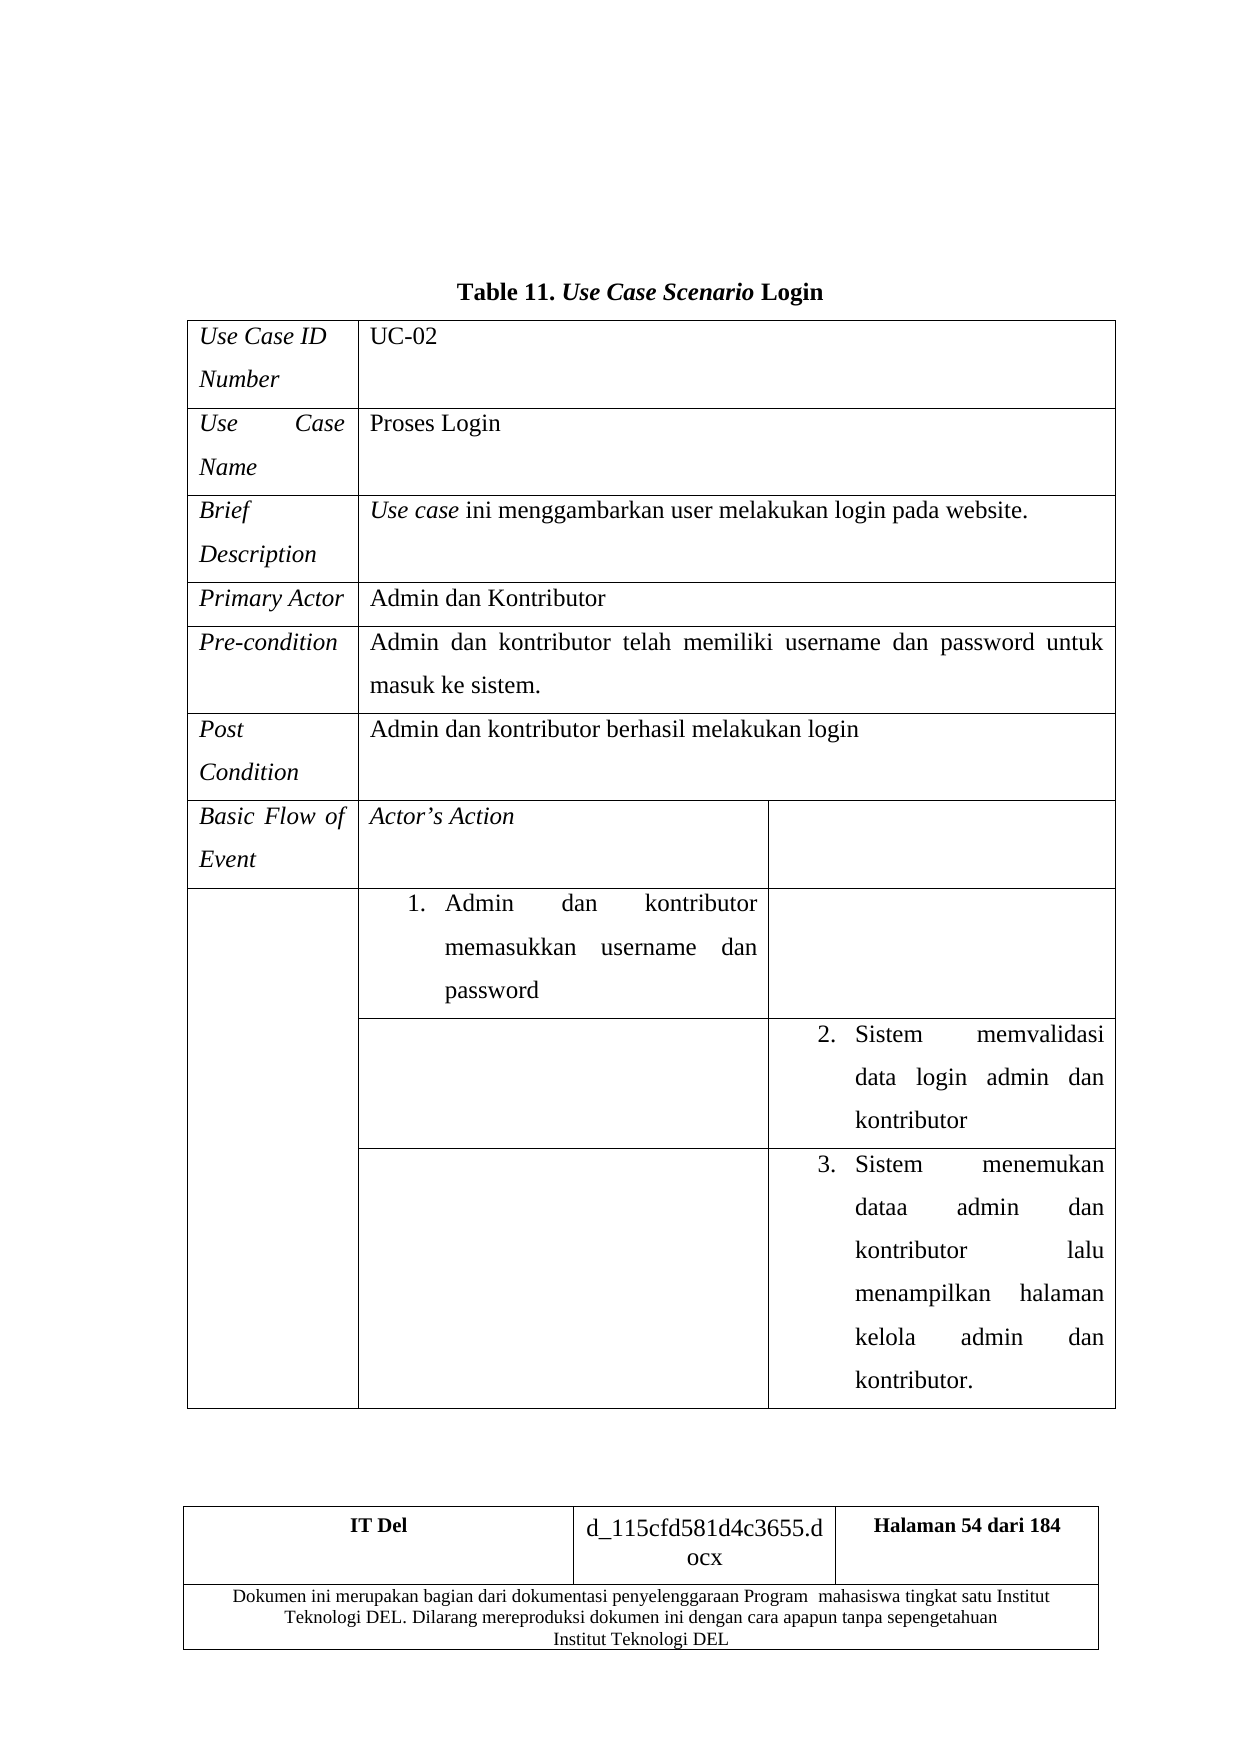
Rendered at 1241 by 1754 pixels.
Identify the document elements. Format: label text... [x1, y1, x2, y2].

table_cell Basic Flow of Event [188, 801, 358, 887]
table_cell Admin dan kontributor memasukkan username dan password [359, 889, 768, 1018]
table_cell Primary Actor [188, 583, 358, 626]
table_cell Admin dan kontributor telah memiliki username dan password untuk masuk ke sistem. [359, 627, 1115, 713]
table_header Use Case ID Number [188, 321, 358, 407]
table_cell Actor’s Action [359, 801, 768, 887]
table_cell [359, 1019, 768, 1148]
table_cell Post Condition [188, 714, 358, 800]
table_cell [359, 1149, 768, 1408]
table_cell Proses Login [359, 409, 1115, 494]
table_cell [769, 889, 1115, 1018]
table_cell Brief Description [188, 496, 358, 582]
table_cell Pre-condition [188, 627, 358, 713]
table_cell Sistem memvalidasi data login admin dan kontributor [769, 1019, 1115, 1148]
table_cell Use Case Name [188, 409, 358, 494]
table_cell Admin dan Kontributor [359, 583, 1115, 626]
table_cell Use case ini menggambarkan user melakukan login pada website. [359, 496, 1115, 582]
table_cell [769, 801, 1115, 887]
table_cell Admin dan kontributor berhasil melakukan login [359, 714, 1115, 800]
table_cell [188, 889, 358, 1408]
table_header UC-02 [359, 321, 1115, 407]
table_cell Sistem menemukan dataa admin dan kontributor lalu menampilkan halaman kelola admin dan kontributor. [769, 1149, 1115, 1408]
text Table 11. Use Case Scenario Login [187, 277, 1092, 306]
